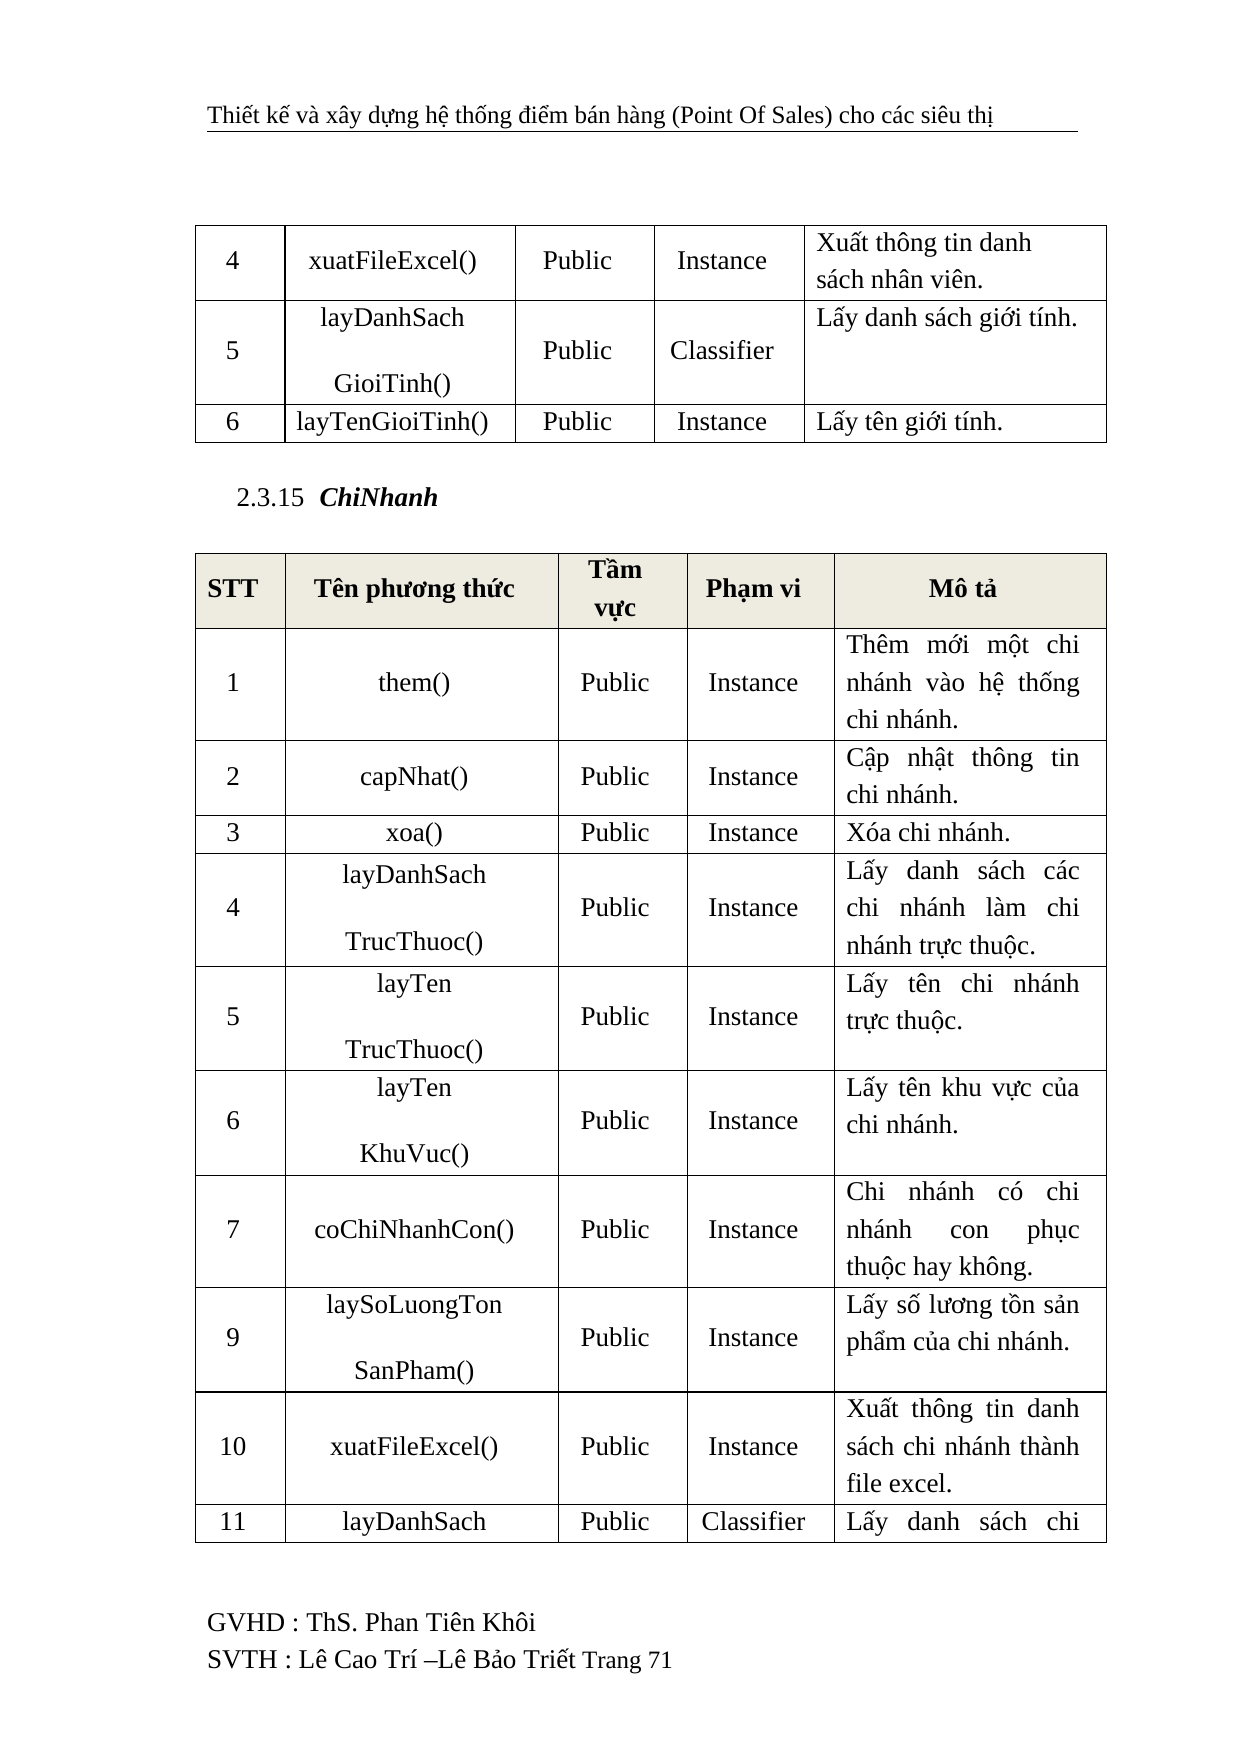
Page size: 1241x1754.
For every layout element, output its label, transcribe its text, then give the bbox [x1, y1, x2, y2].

table_cell Instance [688, 1071, 834, 1174]
table_cell Xuất thông tin danh sách chi nhánh thành file excel. [835, 1393, 1106, 1504]
table_header Phạm vi [688, 554, 834, 628]
table_cell Instance [688, 1176, 834, 1287]
table_cell Lấy số lương tồn sản phẩm của chi nhánh. [835, 1288, 1106, 1391]
table_cell 4 [196, 226, 284, 300]
table_cell laySoLuongTon SanPham() [286, 1288, 558, 1391]
table_cell 5 [196, 967, 285, 1070]
table_cell them() [286, 629, 558, 740]
table_cell Public [559, 816, 687, 853]
table_cell Lấy tên chi nhánh trực thuộc. [835, 967, 1106, 1070]
table_cell Lấy danh sách giới tính. [805, 301, 1106, 404]
table_cell Instance [655, 226, 804, 300]
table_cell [835, 1505, 1106, 1542]
table_cell Public [559, 854, 687, 966]
table_cell Lấy danh sách các chi nhánh làm chi nhánh trực thuộc. [835, 854, 1106, 966]
table_cell Public [559, 741, 687, 815]
table_cell Instance [688, 854, 834, 966]
table_cell Instance [688, 741, 834, 815]
table_cell Cập nhật thông tin chi nhánh. [835, 741, 1106, 815]
table_cell 10 [196, 1393, 285, 1504]
table_cell 2 [196, 741, 285, 815]
table_cell xuatFileExcel() [286, 226, 515, 300]
table_cell 9 [196, 1288, 285, 1391]
text ChiNhanh [236, 481, 1078, 512]
table_header Tầm vực [559, 554, 687, 628]
table_cell Classifier [688, 1505, 834, 1542]
table_cell 11 [196, 1505, 285, 1542]
table_cell Instance [655, 405, 804, 442]
table_cell Xuất thông tin danh sách nhân viên. [805, 226, 1106, 300]
table_cell Instance [688, 816, 834, 853]
table_cell layDanhSach GioiTinh() [286, 301, 515, 404]
table_cell Xóa chi nhánh. [835, 816, 1106, 853]
table_cell capNhat() [286, 741, 558, 815]
table_cell Public [516, 405, 654, 442]
table_cell xuatFileExcel() [286, 1393, 558, 1504]
table_cell Chi nhánh có chi nhánh con phục thuộc hay không. [835, 1176, 1106, 1287]
table_cell 6 [196, 405, 284, 442]
table_cell 4 [196, 854, 285, 966]
table_cell xoa() [286, 816, 558, 853]
table_cell layTen TrucThuoc() [286, 967, 558, 1070]
table_cell Instance [688, 629, 834, 740]
table_cell Thêm mới một chi nhánh vào hệ thống chi nhánh. [835, 629, 1106, 740]
table_header STT [196, 554, 285, 628]
table_cell Lấy tên khu vực của chi nhánh. [835, 1071, 1106, 1174]
table_cell 5 [196, 301, 284, 404]
table_cell layDanhSach TrucThuoc() [286, 854, 558, 966]
table_cell Public [559, 1176, 687, 1287]
table_cell 6 [196, 1071, 285, 1174]
table_cell coChiNhanhCon() [286, 1176, 558, 1287]
table_cell Public [516, 226, 654, 300]
table_cell 3 [196, 816, 285, 853]
table_cell Classifier [655, 301, 804, 404]
table_cell Public [516, 301, 654, 404]
table_cell Instance [688, 1393, 834, 1504]
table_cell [286, 1505, 558, 1542]
table_header Mô tả [835, 554, 1106, 628]
table_cell Instance [688, 1288, 834, 1391]
table_cell Public [559, 1505, 687, 1542]
table_cell Public [559, 1288, 687, 1391]
table_cell layTen KhuVuc() [286, 1071, 558, 1174]
table_cell Public [559, 967, 687, 1070]
table_cell 1 [196, 629, 285, 740]
table_cell Lấy tên giới tính. [805, 405, 1106, 442]
table_cell Public [559, 1393, 687, 1504]
table_cell Instance [688, 967, 834, 1070]
table_cell layTenGioiTinh() [286, 405, 515, 442]
table_cell 7 [196, 1176, 285, 1287]
table_header Tên phương thức [286, 554, 558, 628]
table_cell Public [559, 1071, 687, 1174]
table_cell Public [559, 629, 687, 740]
